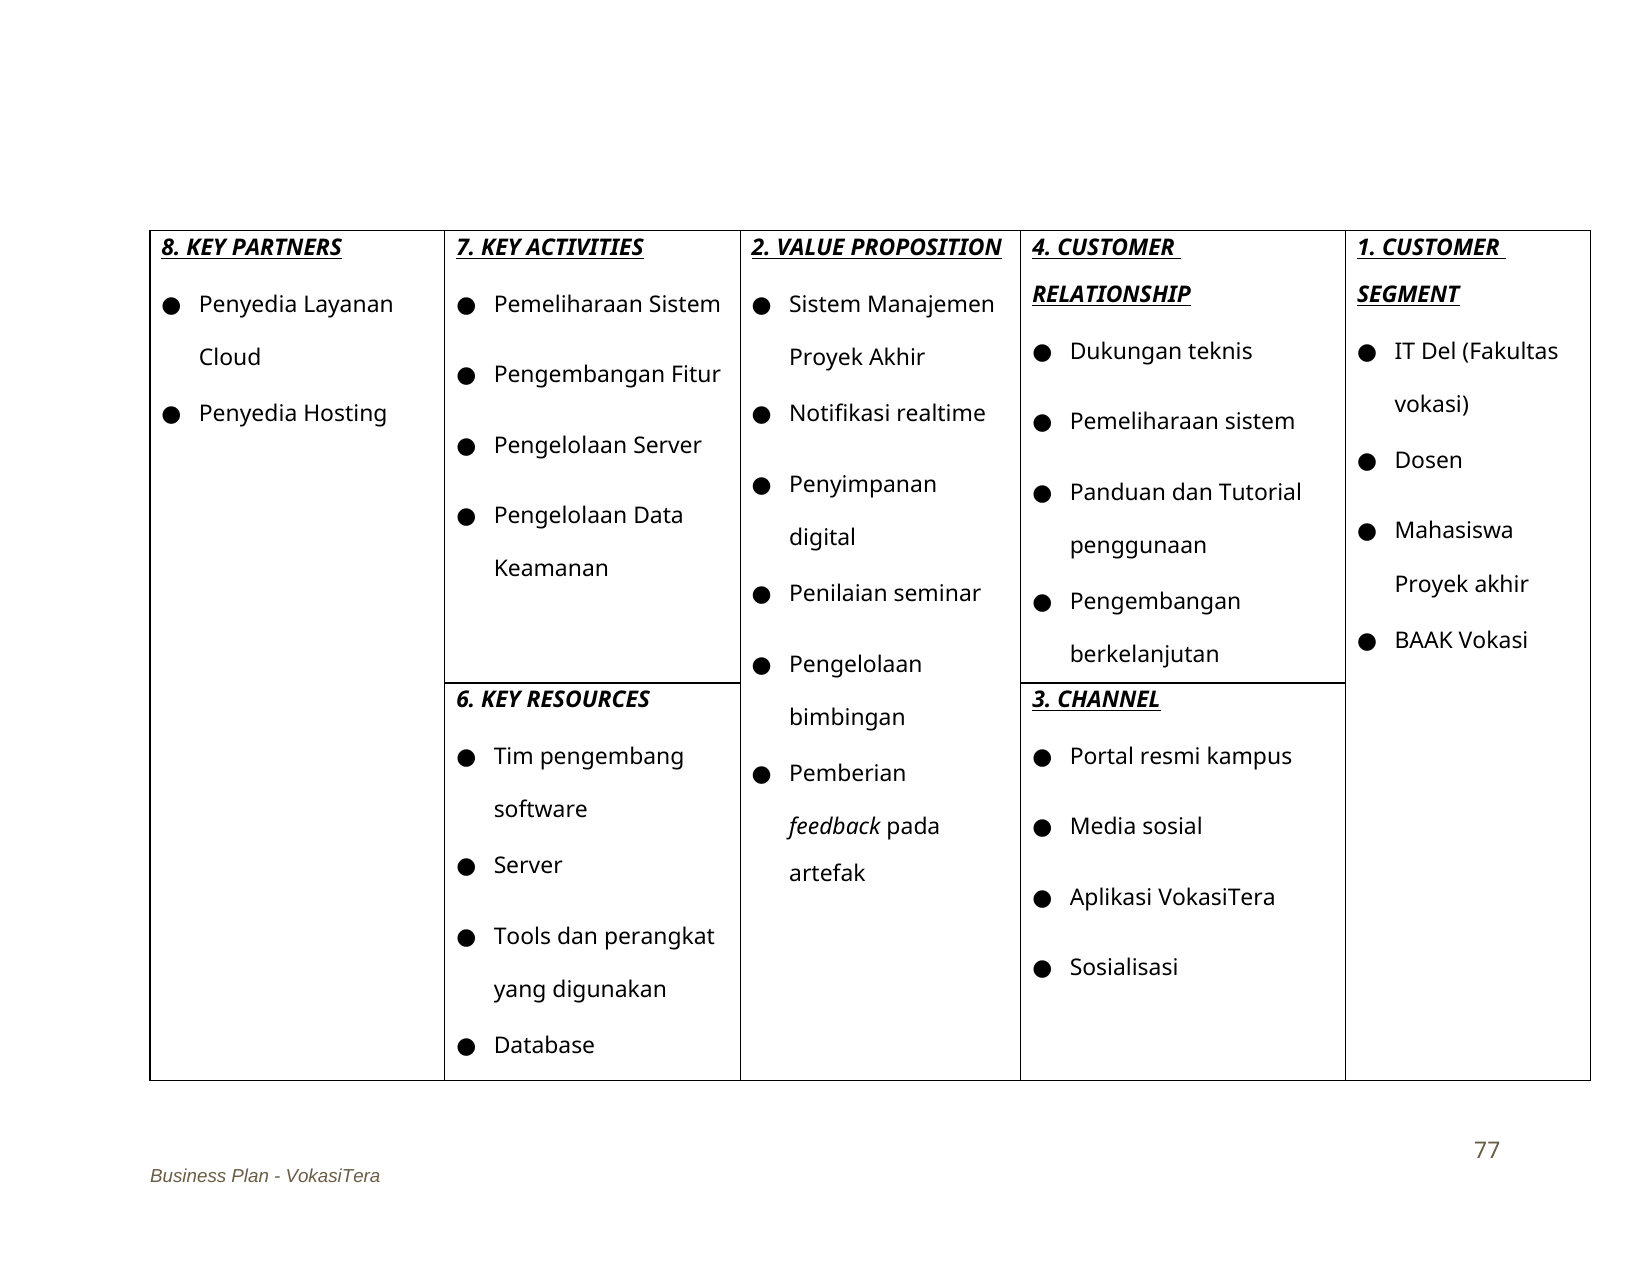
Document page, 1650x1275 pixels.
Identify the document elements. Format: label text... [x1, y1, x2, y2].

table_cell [445, 684, 740, 1080]
table_header 1. CUSTOMER SEGMENT IT Del (Fakultas vokasi) Dosen Mahasiswa Proyek akhir BAAK Vokasi [1346, 231, 1590, 1080]
table_header 4. CUSTOMER RELATIONSHIP Dukungan teknis Pemeliharaan sistem Panduan dan Tutorial penggunaan Pengembangan berkelanjutan [1021, 231, 1345, 682]
table_header 7. KEY ACTIVITIES Pemeliharaan Sistem Pengembangan Fitur Pengelolaan Server Pengelolaan Data Keamanan [445, 231, 740, 682]
table_header 8. KEY PARTNERS Penyedia Layanan Cloud Penyedia Hosting [151, 231, 444, 1080]
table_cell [1021, 684, 1345, 1080]
table_header 2. VALUE PROPOSITION Sistem Manajemen Proyek Akhir Notifikasi realtime Penyimpanan digital Penilaian seminar Pengelolaan bimbingan Pemberian feedback pada artefak [741, 231, 1020, 1080]
